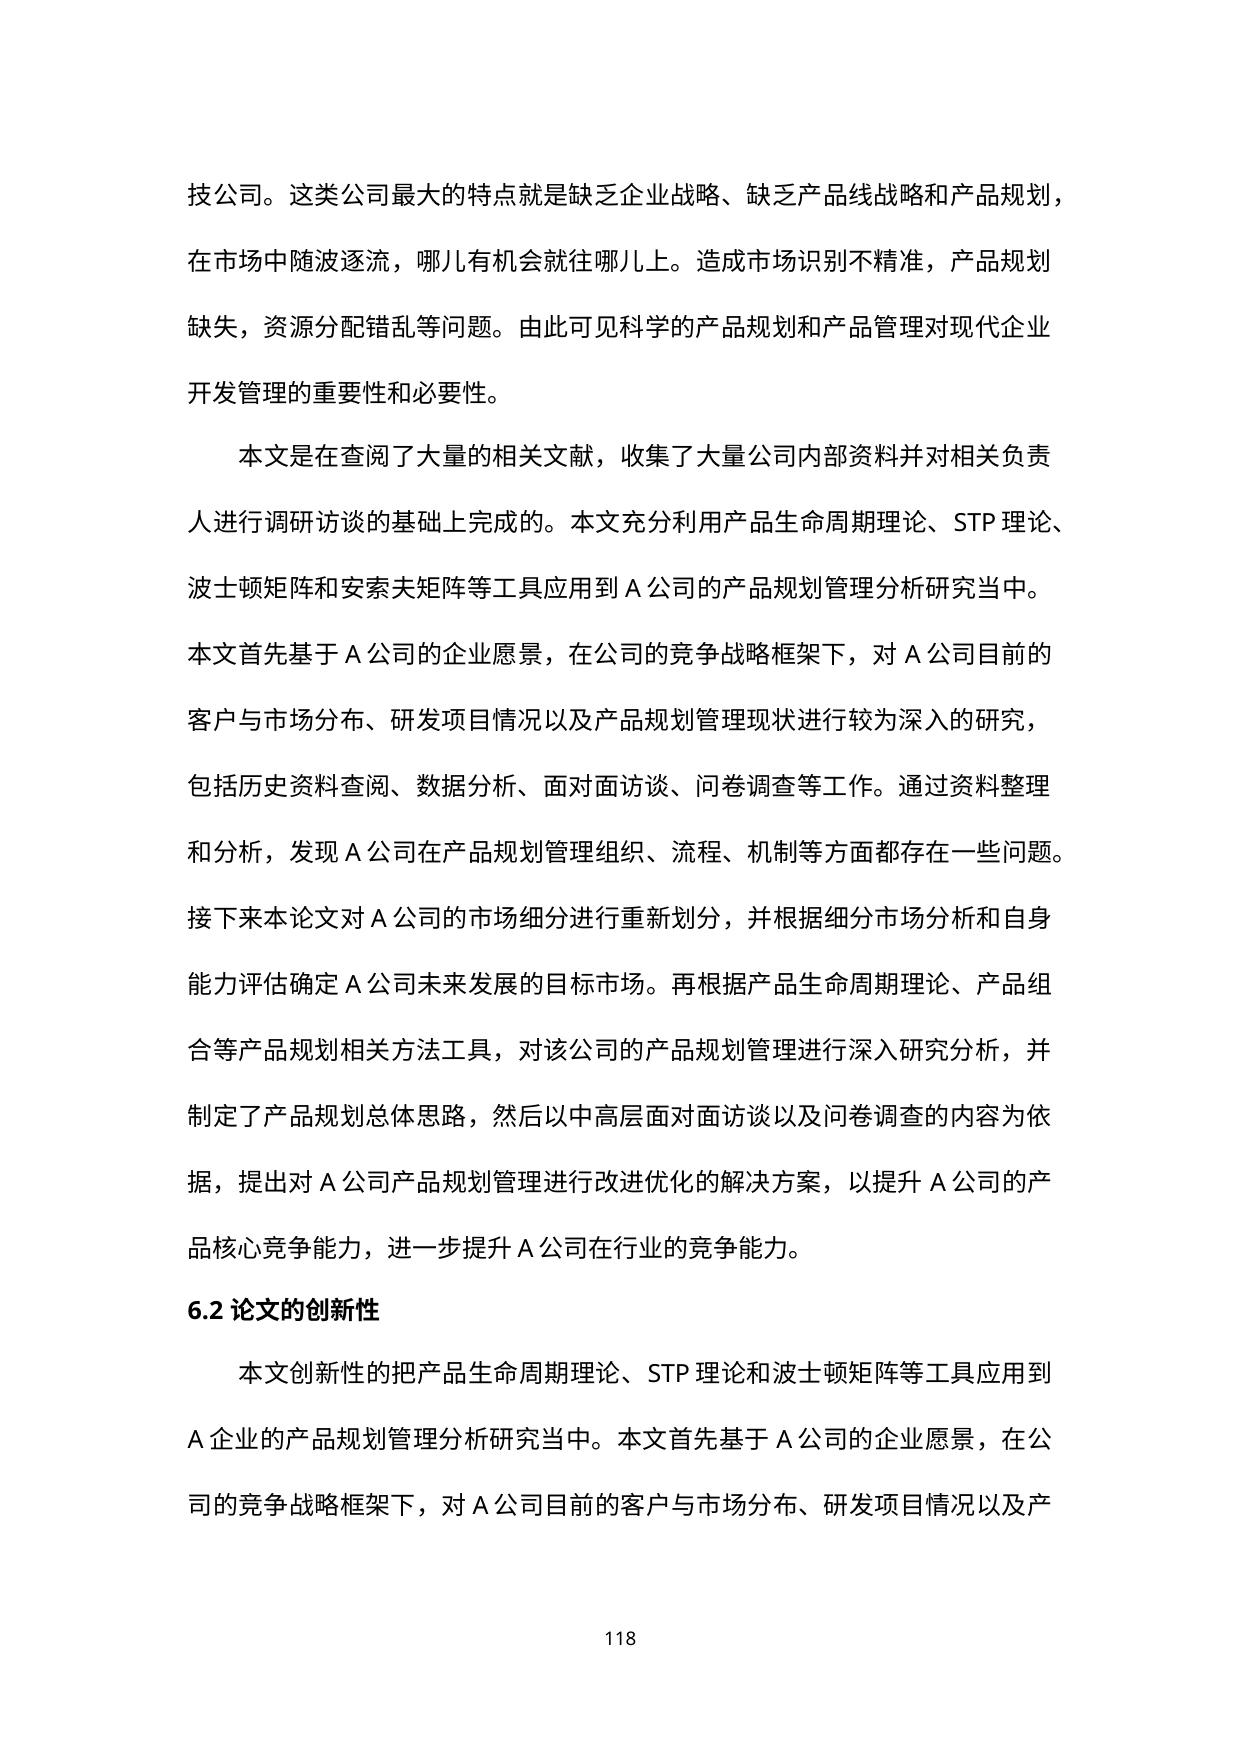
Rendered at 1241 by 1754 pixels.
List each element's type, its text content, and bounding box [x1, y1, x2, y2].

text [187, 1349, 1053, 1525]
text 本文是在查阅了大量的相关文献，收集了大量公司内部资料并对相关负责人进行调研访谈的基础上完成的。本文充分利用产品生命周期理论、STP理论、波士顿矩阵和安索夫矩阵等工具应用到A公司的产品规划管理分析研究当中。本文首先基于A公司的企业愿景，在公司的竞争战略框架下，对A公司目前的客户与市场分布、研发项目情况以及产品规划管理现状进行较为深入的研究，包括历史资料查阅、数据分析、面对面访谈、问卷调查等工作。通过资料整理和分析，发现A公司在产品规划管理组织、流程、机制等方面都存在一些问题。接下来本论文对A公司的市场细分进行重新划分，并根据细分市场分析和自身能力评估确定A公司未来发展的目标市场。再根据产品生命周期理论、产品组合等产品规划相关方法工具，对该公司的产品规划管理进行深入研究分析，并制定了产品规划总体思路，然后以中高层面对面访谈以及问卷调查的内容为依据，提出对A公司产品规划管理进行改进优化的解决方案，以提升A公司的产品核心竞争能力，进一步提升A公司在行业的竞争能力。 [187, 432, 1053, 1269]
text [187, 172, 1053, 414]
text 6.2 论文的创新性 [187, 1287, 1053, 1331]
